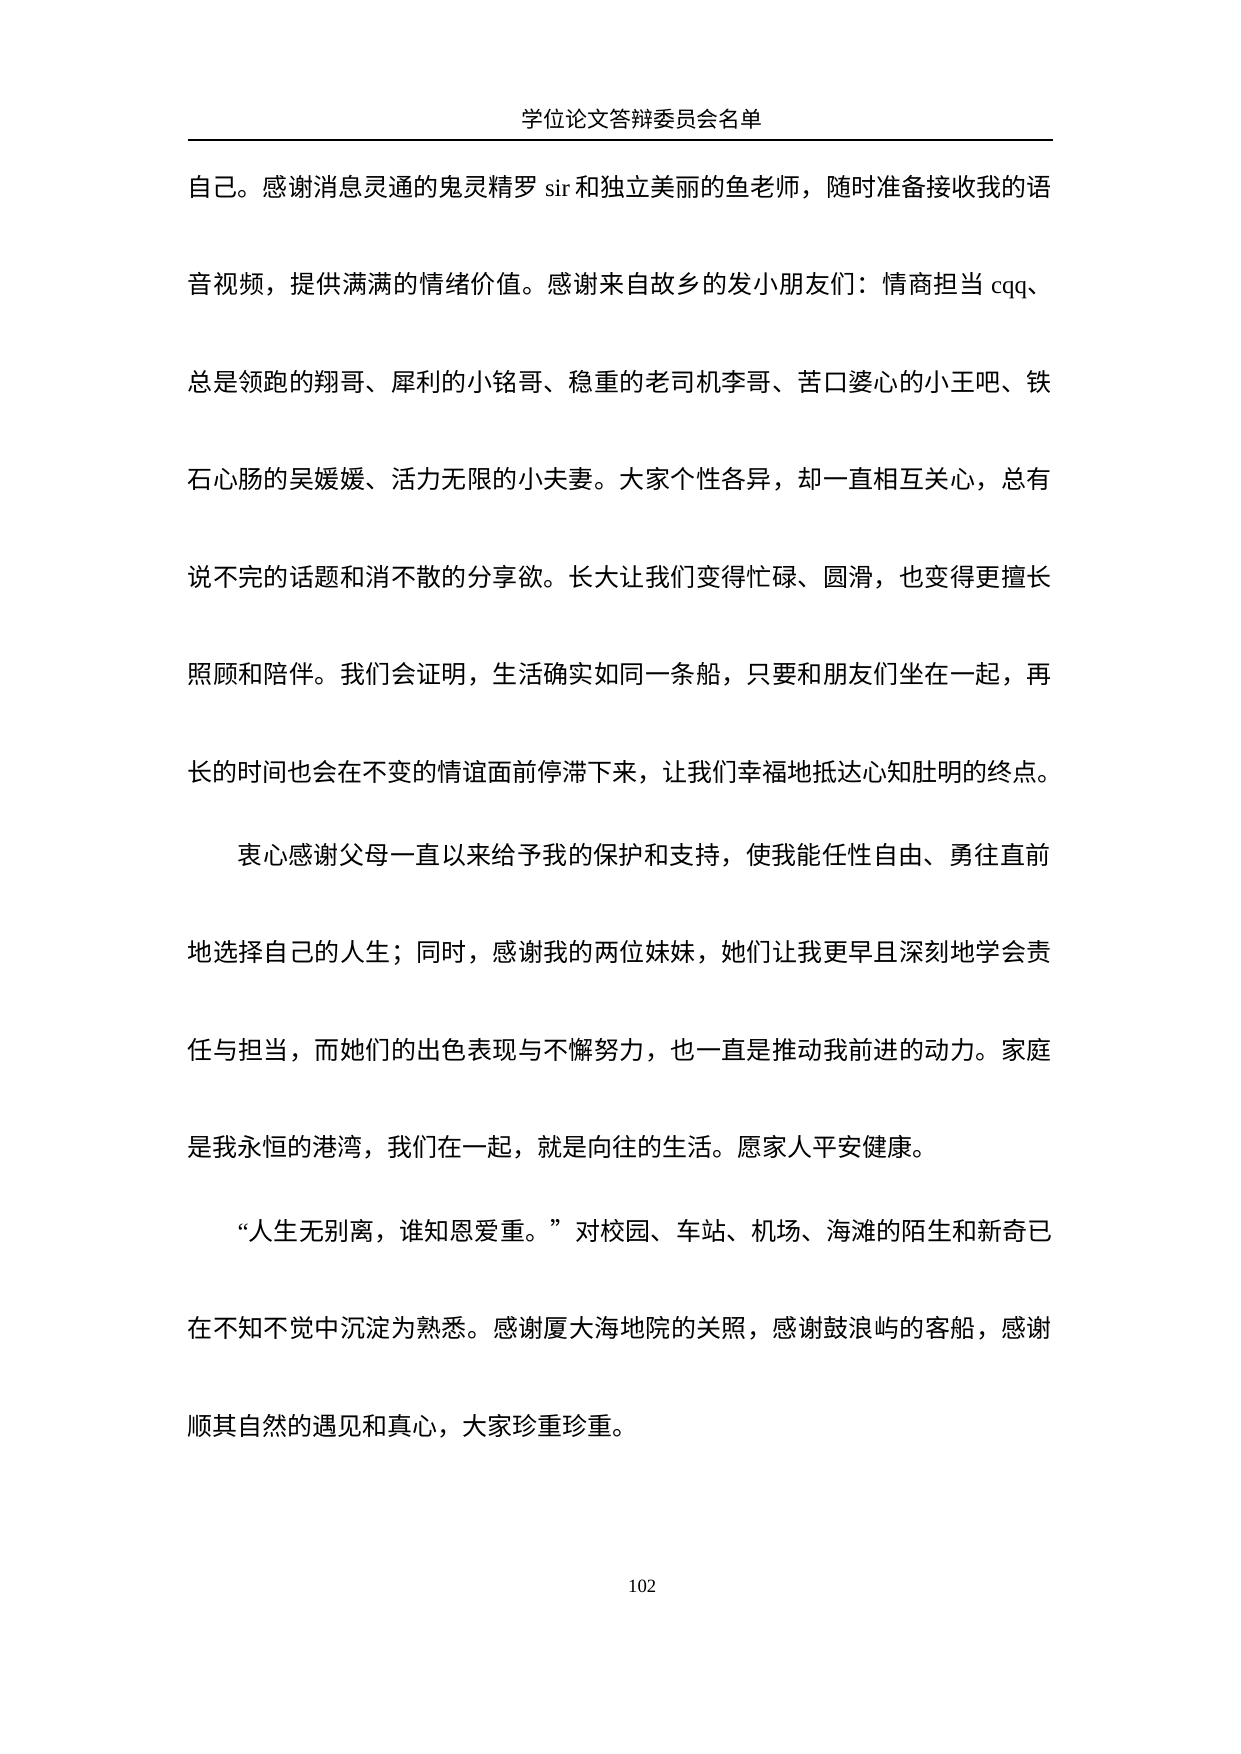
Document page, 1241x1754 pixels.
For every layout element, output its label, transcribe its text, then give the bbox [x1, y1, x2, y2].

text 衷心感谢父母一直以来给予我的保护和支持，使我能任性自由、勇往直前地选择自己的人生；同时，感谢我的两位妹妹，她们让我更早且深刻地学会责任与担当，而她们的出色表现与不懈努力，也一直是推动我前进的动力。家庭是我永恒的港湾，我们在一起，就是向往的生活。愿家人平安健康。 [187, 821, 1053, 1178]
text “人生无别离，谁知恩爱重。”对校园、车站、机场、海滩的陌生和新奇已在不知不觉中沉淀为熟悉。感谢厦大海地院的关照，感谢鼓浪屿的客船，感谢顺其自然的遇见和真心，大家珍重珍重。 [187, 1197, 1053, 1457]
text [187, 153, 1053, 803]
